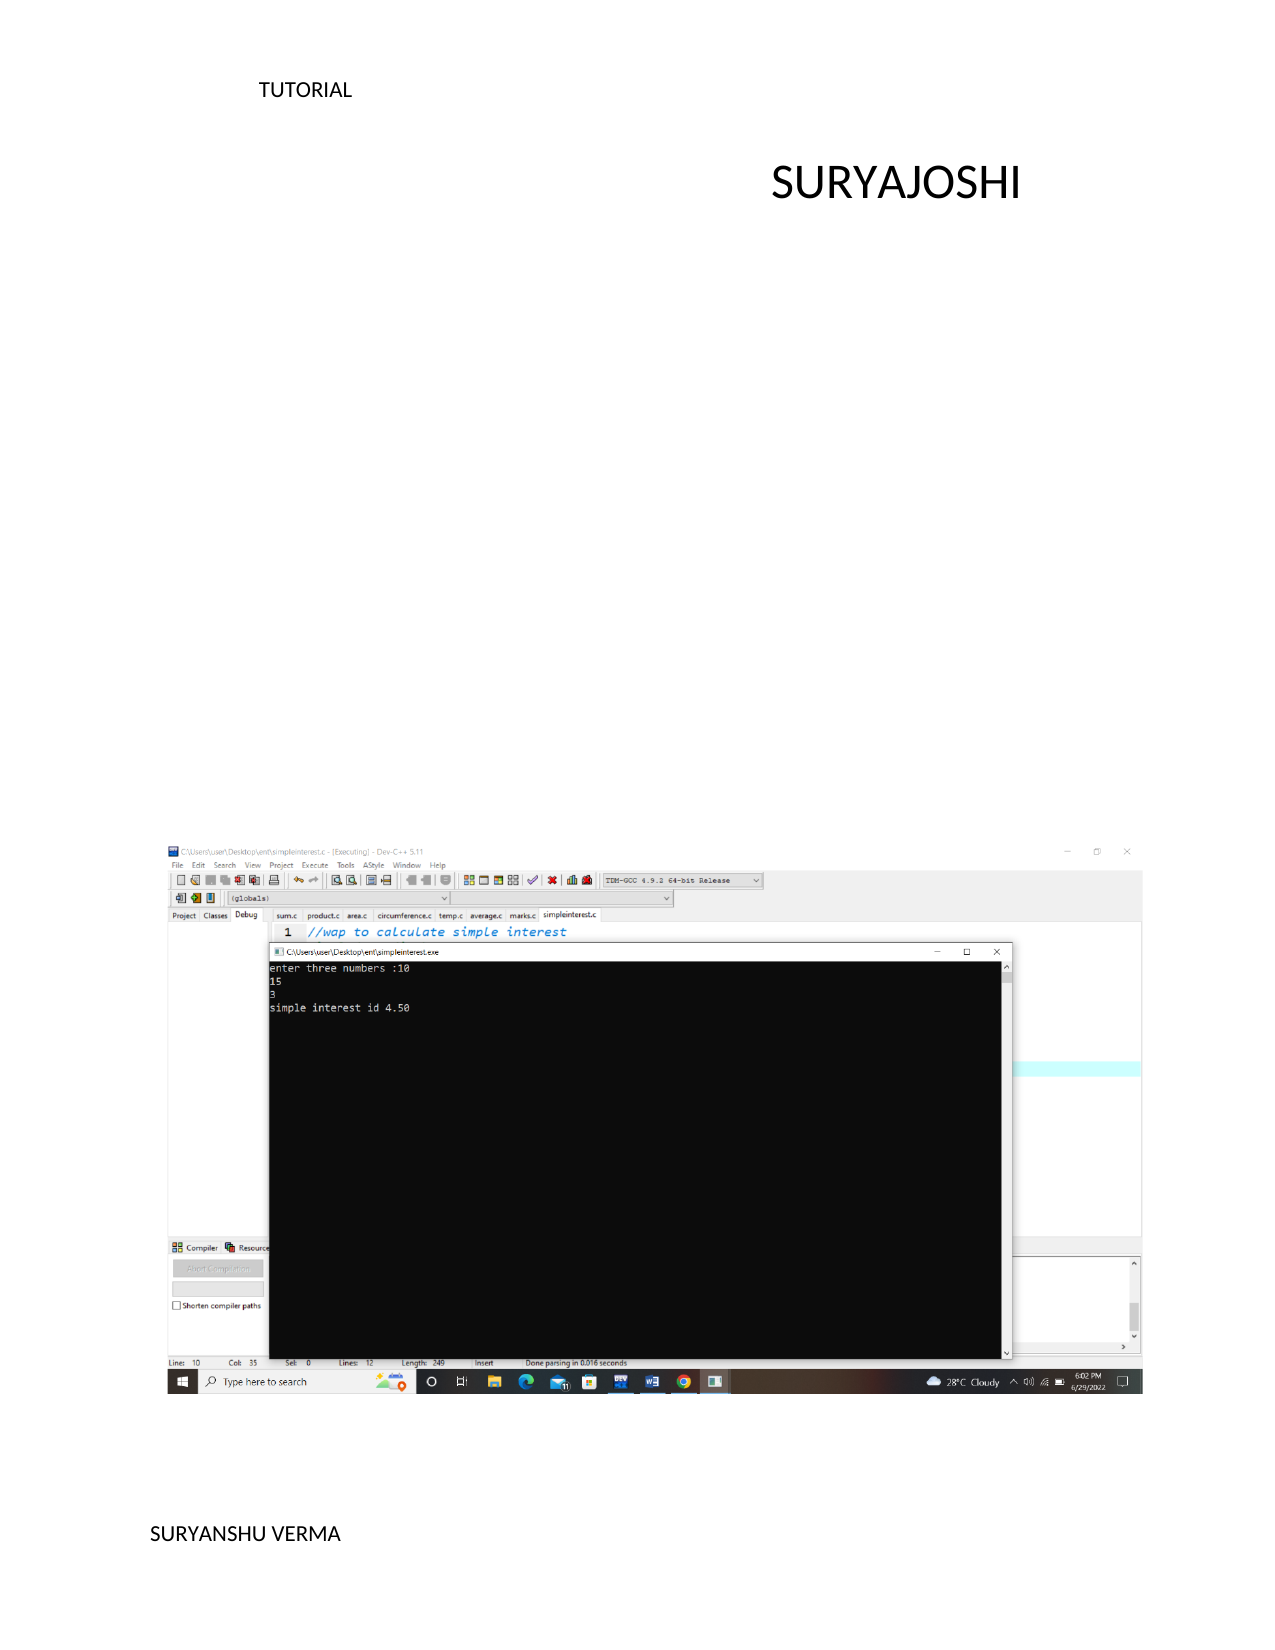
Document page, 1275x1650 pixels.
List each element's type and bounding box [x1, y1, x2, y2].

picture [167, 844, 1143, 1394]
